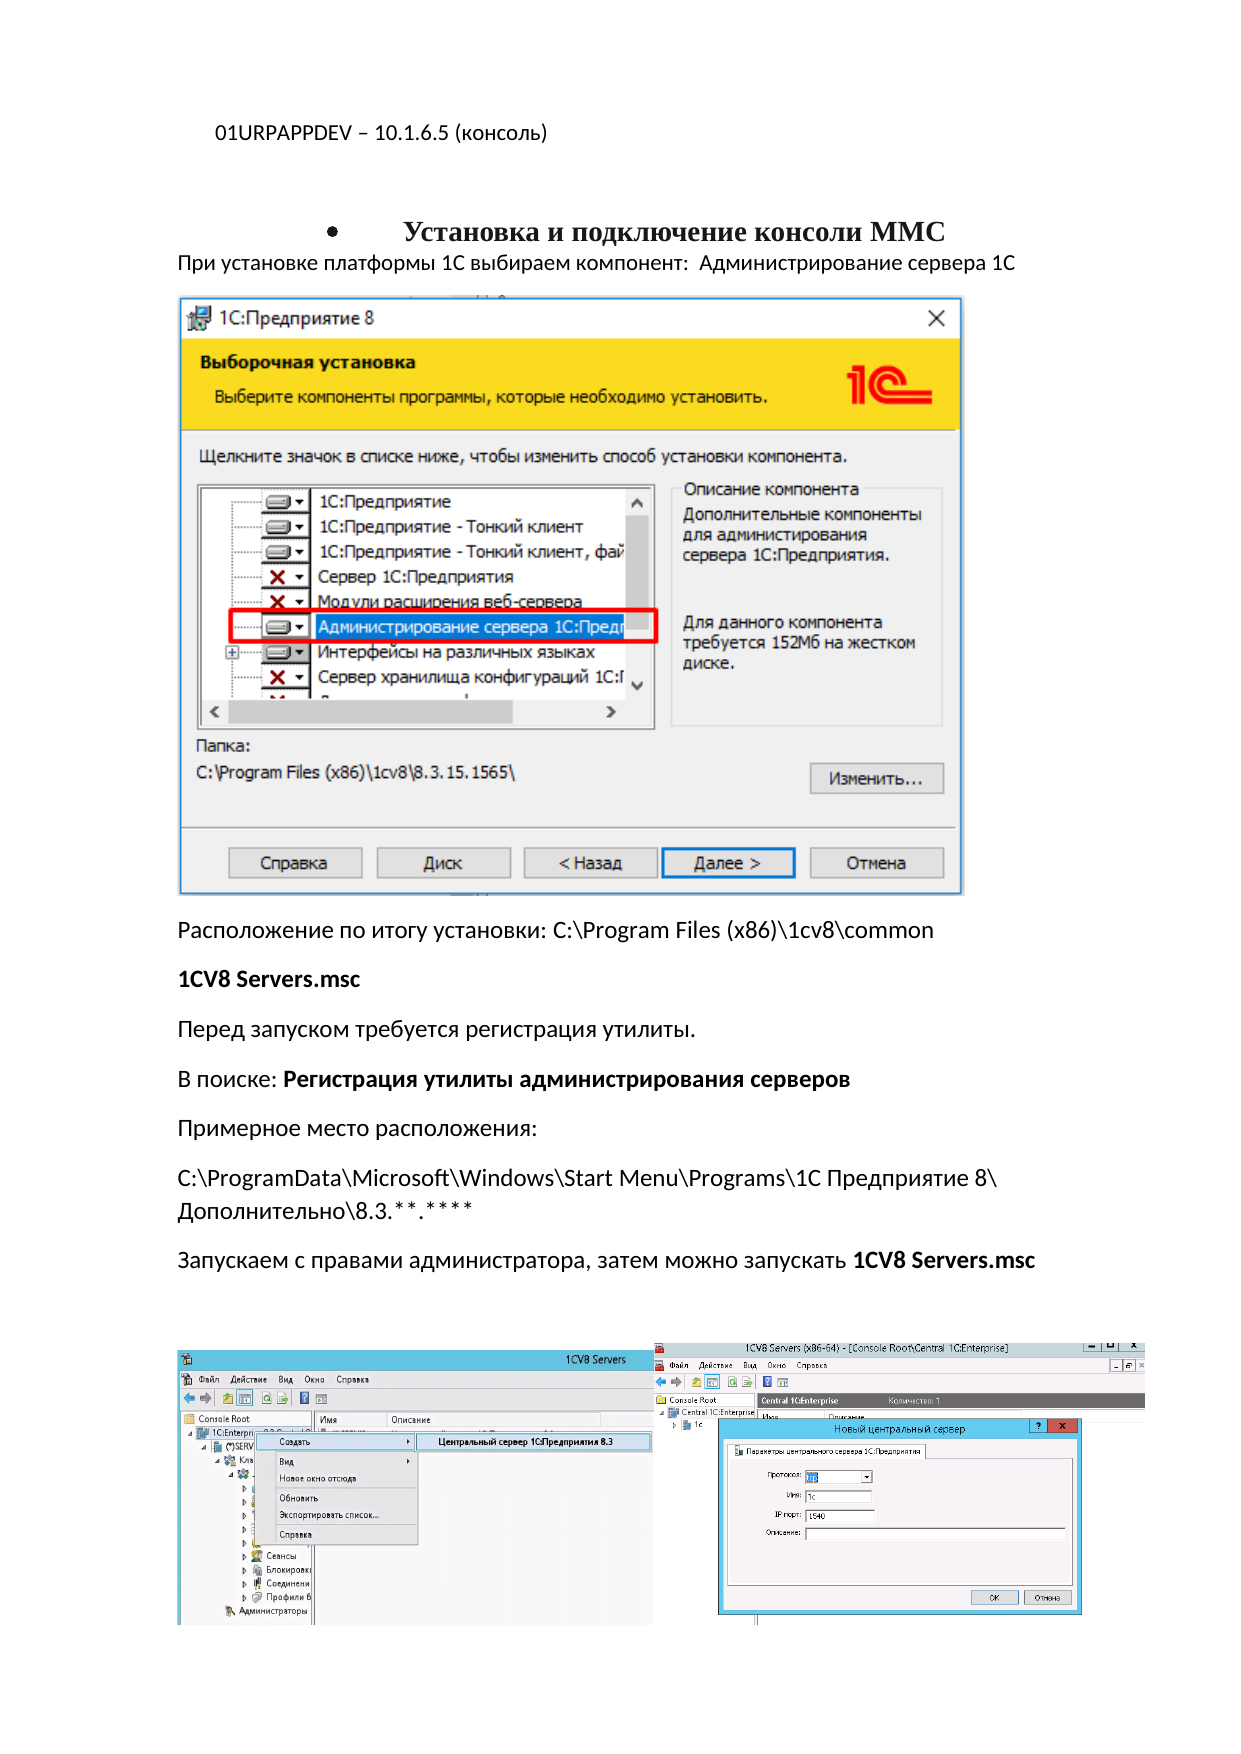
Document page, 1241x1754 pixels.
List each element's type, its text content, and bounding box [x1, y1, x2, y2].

list Установка и подключение консоли MMC [327, 214, 1152, 248]
text В поиске: Регистрация утилиты администрирования серверов [177, 1063, 1152, 1093]
text Расположение по итогу установки: C:\Program Files (x86)\1cv8\common [177, 914, 1152, 944]
text Примерное место расположения: [177, 1112, 1152, 1143]
text C:\ProgramData\Microsoft\Windows\Start Menu\Programs\1C Предприятие 8\Дополнительно\8.3.**.**** [177, 1162, 1152, 1225]
picture [177, 1343, 1145, 1625]
text Перед запуском требуется регистрация утилиты. [177, 1013, 1152, 1044]
picture [177, 295, 965, 896]
text При установке платформы 1С выбираем компонент: Администрирование сервера 1С [177, 248, 1152, 276]
text 1CV8 Servers.msc [177, 963, 1152, 994]
text Запускаем с правами администратора, затем можно запускать 1CV8 Servers.msc [177, 1244, 1152, 1275]
text 01URPAPPDEV – 10.1.6.5 (консоль) [215, 118, 1152, 146]
